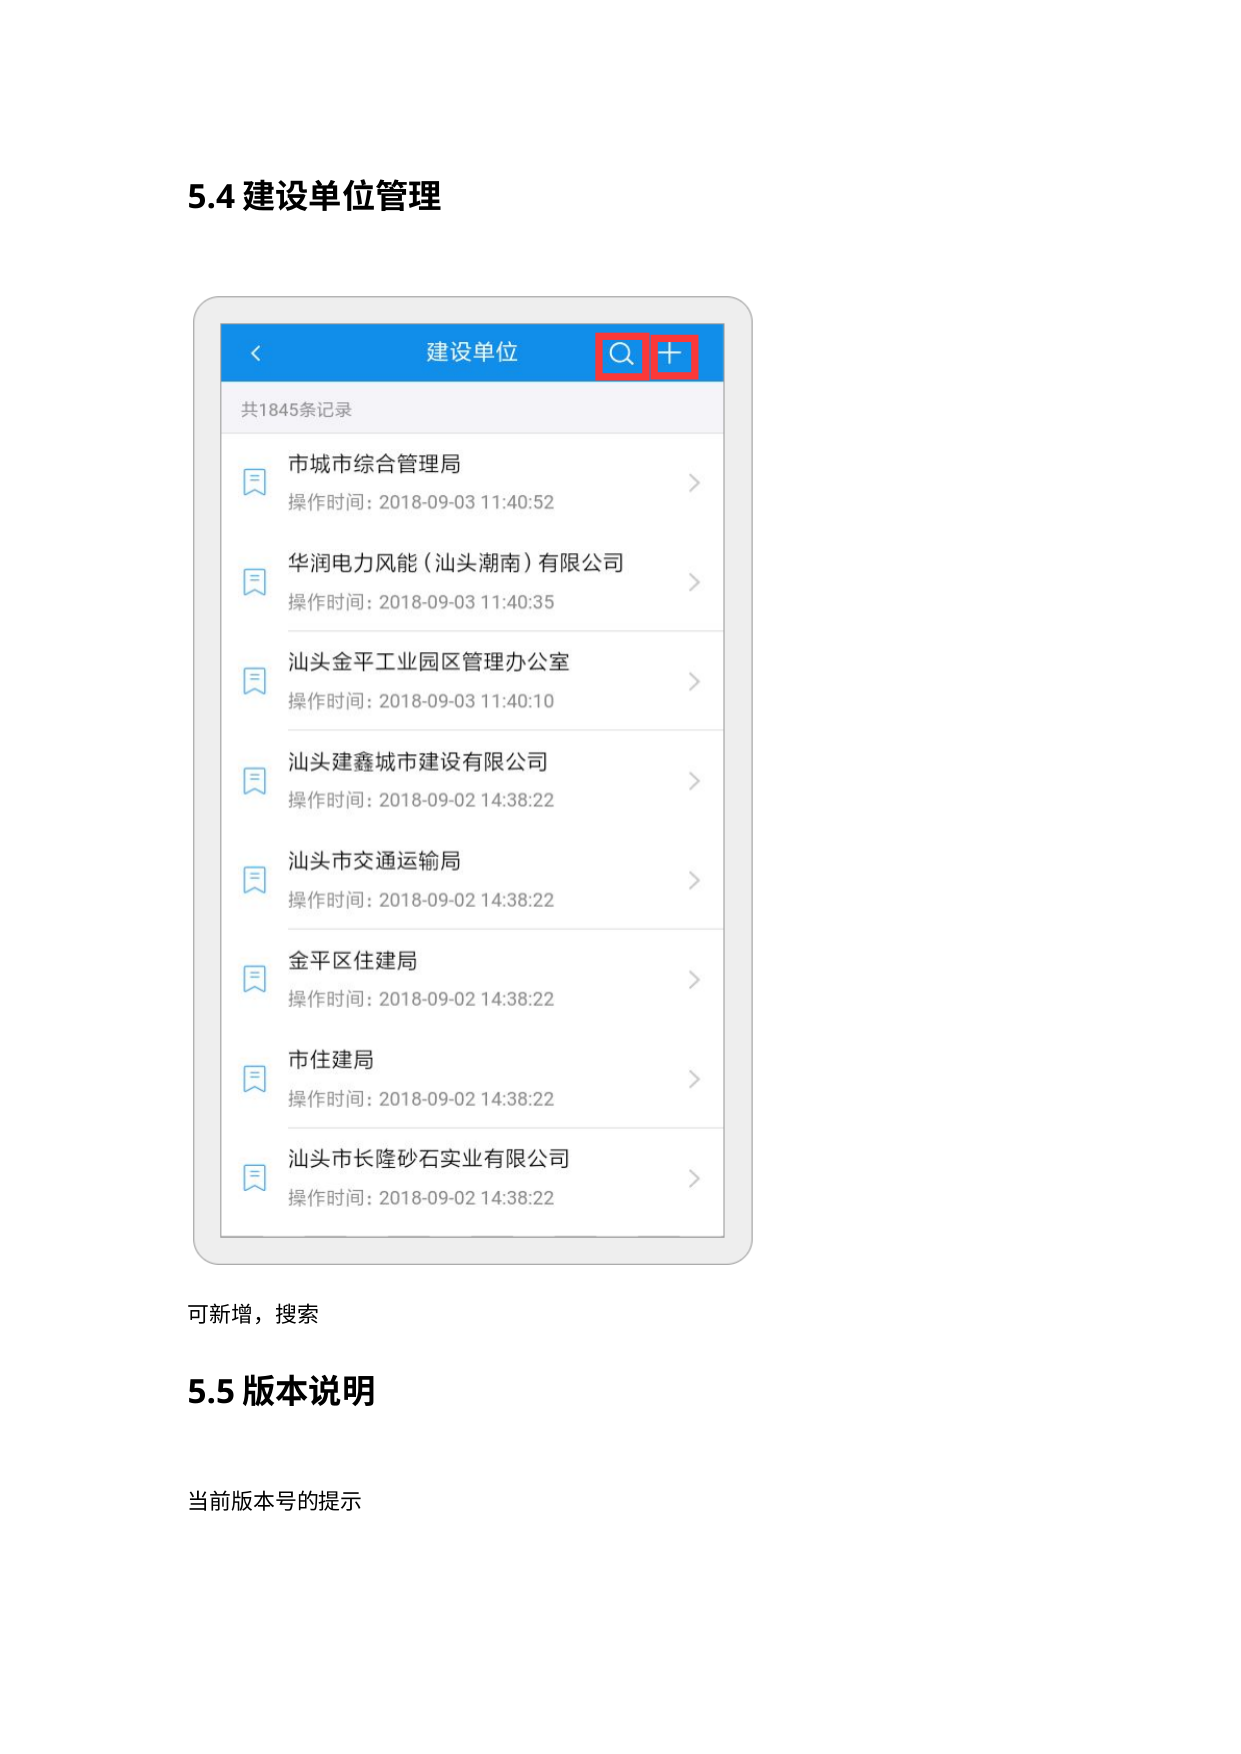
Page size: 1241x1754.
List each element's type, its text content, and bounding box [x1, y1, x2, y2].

text 可新增，搜索 [187, 1297, 1053, 1329]
text 当前版本号的提示 [187, 1484, 1053, 1516]
subtitle 5.5版本说明 [187, 1356, 1053, 1421]
subtitle 5.4建设单位管理 [187, 162, 1053, 227]
picture [187, 289, 761, 1269]
